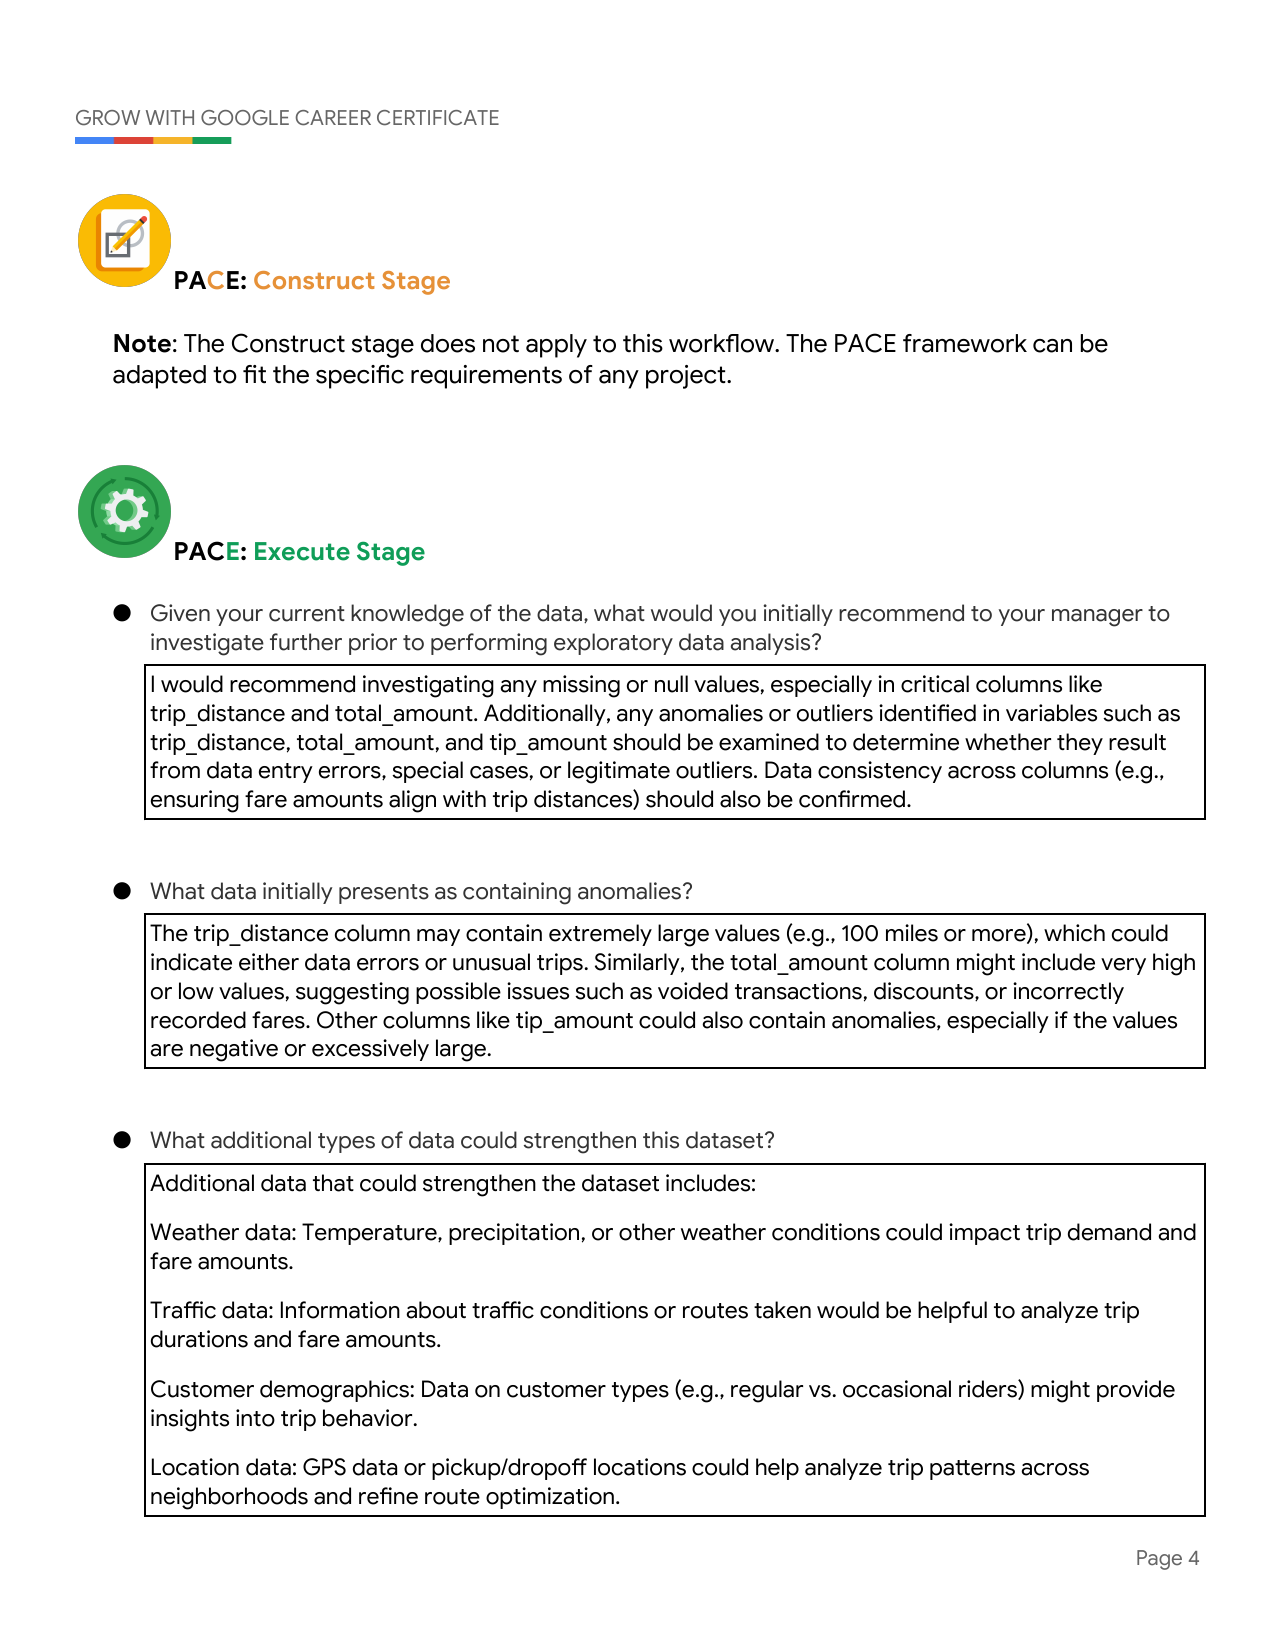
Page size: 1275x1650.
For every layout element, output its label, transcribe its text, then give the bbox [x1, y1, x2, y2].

text I would recommend investigating any missing or null values, especially in critical columns like trip_distance and total_amount. Additionally, any anomalies or outliers identified in variables such as trip_distance, total_amount, and tip_amount should be examined to determine whether they result from data entry errors, special cases, or legitimate outliers. Data consistency across columns (e.g., ensuring fare amounts align with trip distances) should also be confirmed. [146, 666, 1204, 818]
picture [75, 462, 173, 561]
picture [75, 191, 173, 290]
text Location data: GPS data or pickup/dropoff locations could help analyze trip patterns across neighborhoods and refine route optimization. [146, 1447, 1204, 1515]
text PACE: Construct Stage [75, 191, 1200, 297]
text PACE: Execute Stage [75, 463, 1200, 568]
text Note: The Construct stage does not apply to this workflow. The PACE framework can be adapted to fit the specific requirements of any project. [112, 328, 1200, 391]
list Given your current knowledge of the data, what would you initially recommend to your manager to investigate further prior to performing exploratory data analysis? [112, 599, 1200, 657]
list What additional types of data could strengthen this dataset? [112, 1126, 1200, 1155]
text Weather data: Temperature, precipitation, or other weather conditions could impact trip demand and fare amounts. [146, 1212, 1204, 1276]
text Traffic data: Information about traffic conditions or routes taken would be helpful to analyze trip durations and fare amounts. [146, 1290, 1204, 1354]
text Customer demographics: Data on customer types (e.g., regular vs. occasional riders) might provide insights into trip behavior. [146, 1369, 1204, 1432]
list What data initially presents as containing anomalies? [112, 877, 1200, 906]
text Additional data that could strengthen the dataset includes: [146, 1165, 1204, 1197]
text The trip_distance column may contain extremely large values (e.g., 100 miles or more), which could indicate either data errors or unusual trips. Similarly, the total_amount column might include very high or low values, suggesting possible issues such as voided transactions, discounts, or incorrectly recorded fares. Other columns like tip_amount could also contain anomalies, especially if the values are negative or excessively large. [146, 915, 1204, 1067]
picture [75, 137, 232, 144]
